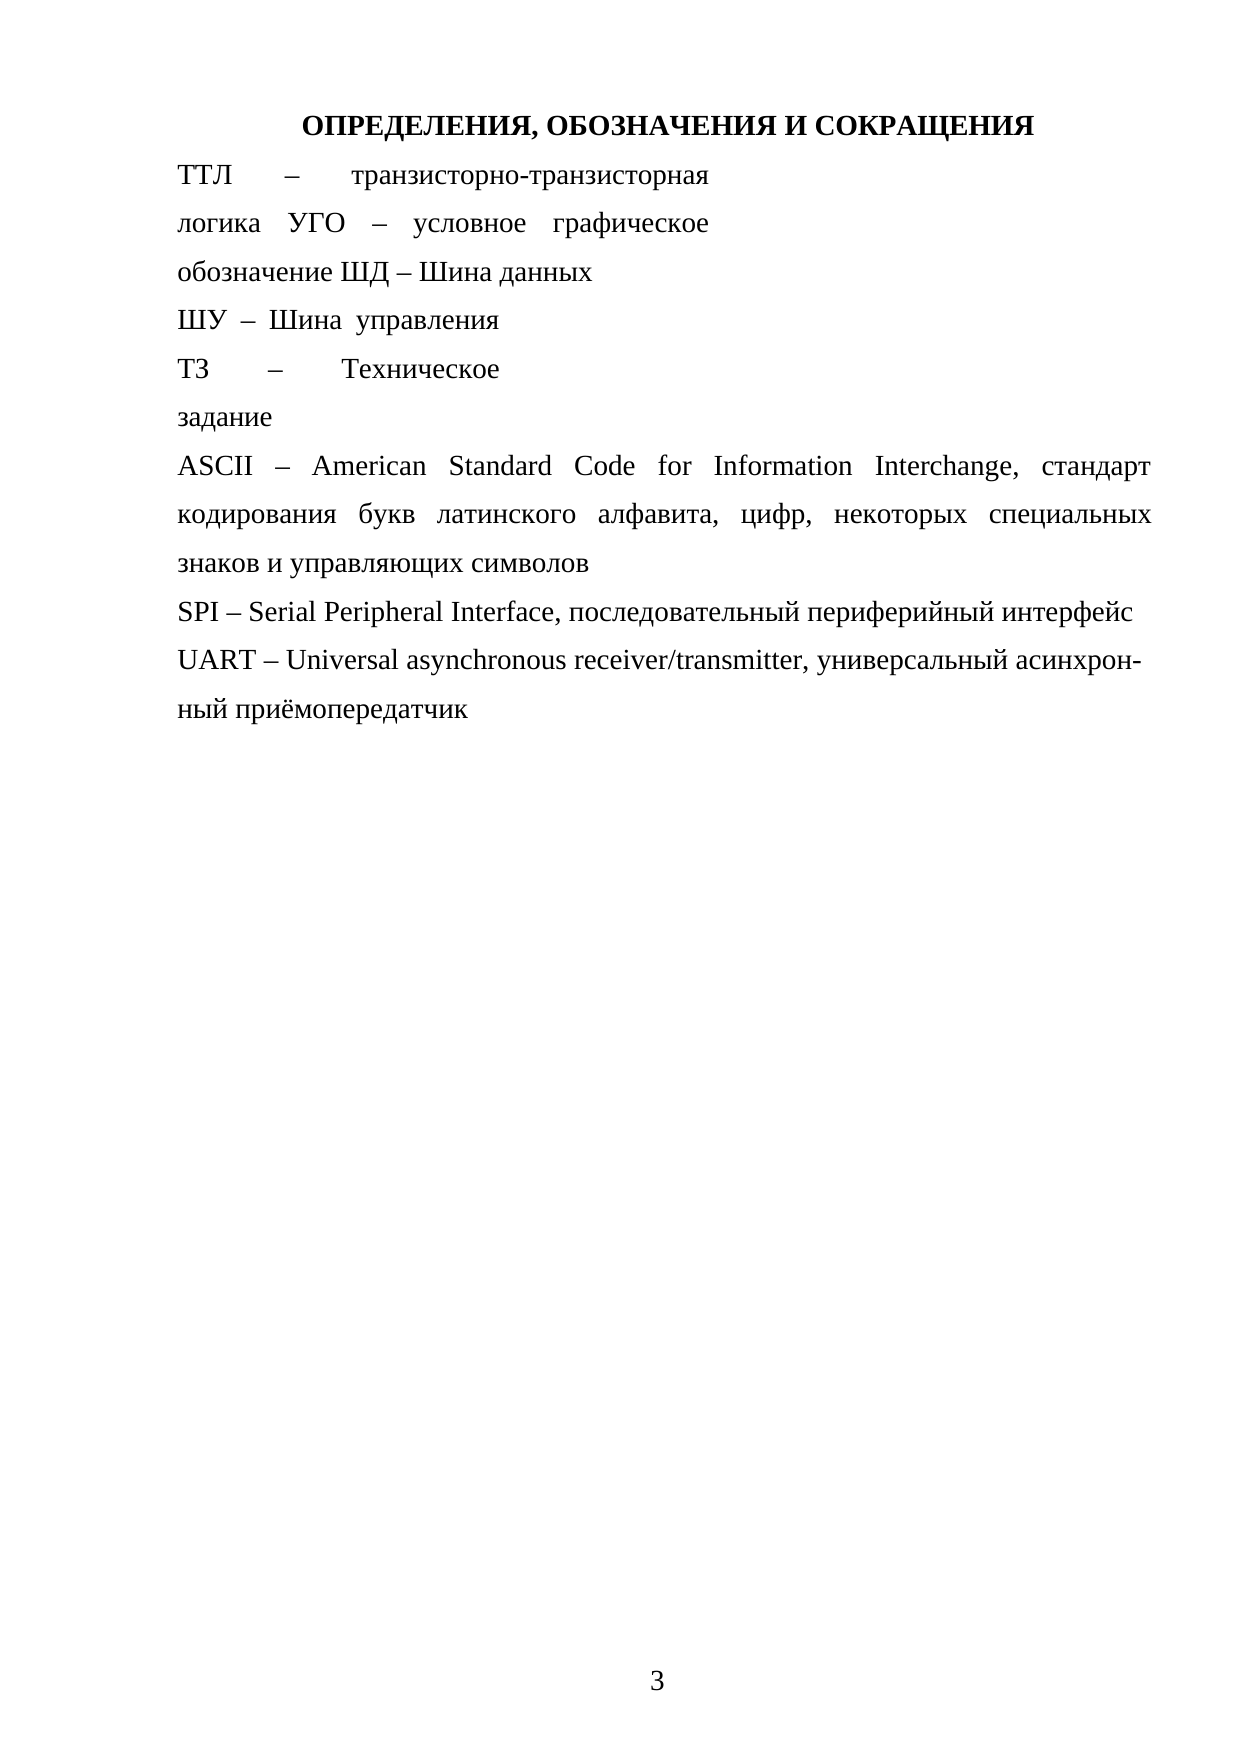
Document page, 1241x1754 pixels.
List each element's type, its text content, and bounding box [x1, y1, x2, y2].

text ОПРЕДЕЛЕНИЯ, ОБОЗНАЧЕНИЯ И СОКРАЩЕНИЯ [301, 108, 1240, 142]
text ASCII – American Standard Code for Information Interchange, стандарт кодирования букв латинского алфавита, цифр, некоторых специальных знаков и управляющих символов [177, 448, 1152, 579]
text ШУ – Шина управления ТЗ – Техническое задание [177, 302, 500, 433]
text ТТЛ – транзисторно-транзисторная логика УГО – условное графическое обозначение ШД – Шина данных [177, 157, 709, 287]
text SPI – Serial Peripheral Interface, последовательный периферийный интерфейс UART – Universal asynchronous receiver/transmitter, универсальный асинхрон- ный приёмопередатчик [177, 594, 1152, 724]
